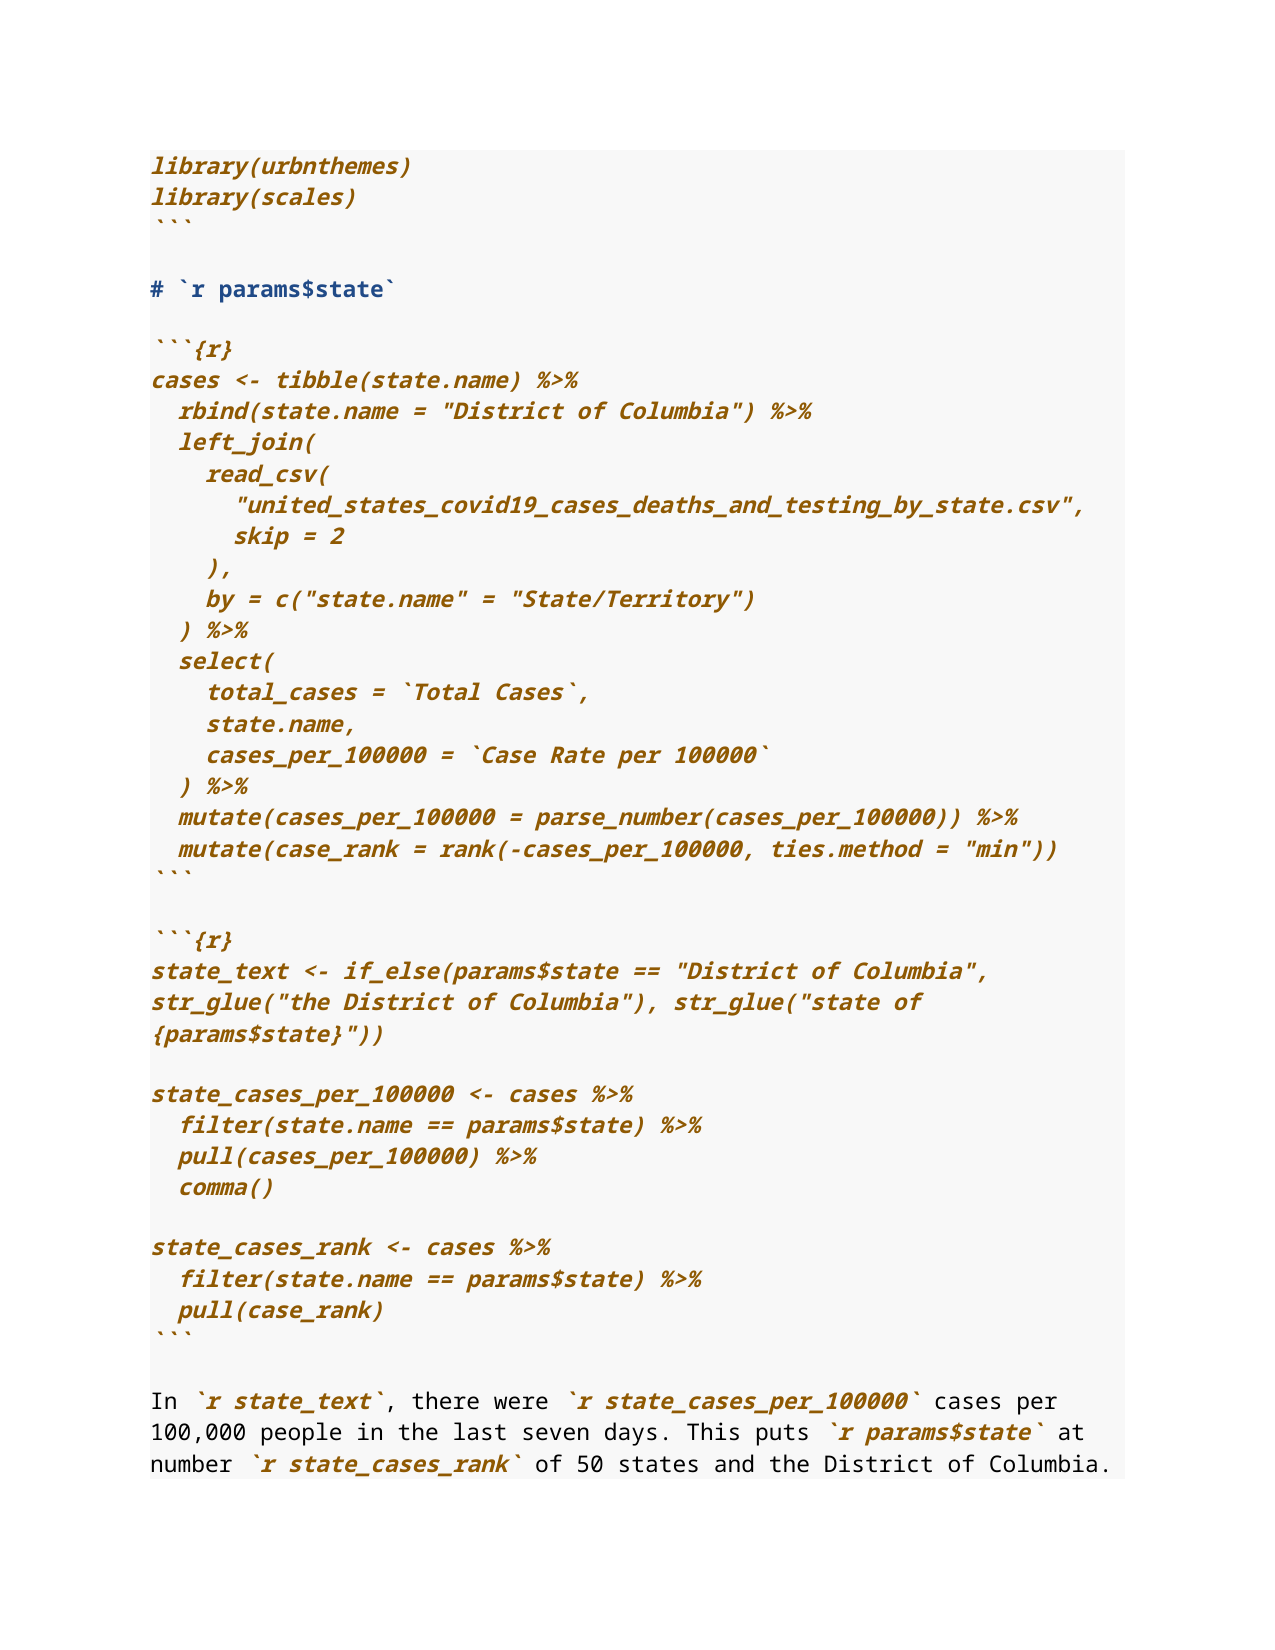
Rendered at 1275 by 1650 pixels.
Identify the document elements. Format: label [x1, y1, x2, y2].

text [150, 150, 1125, 1479]
